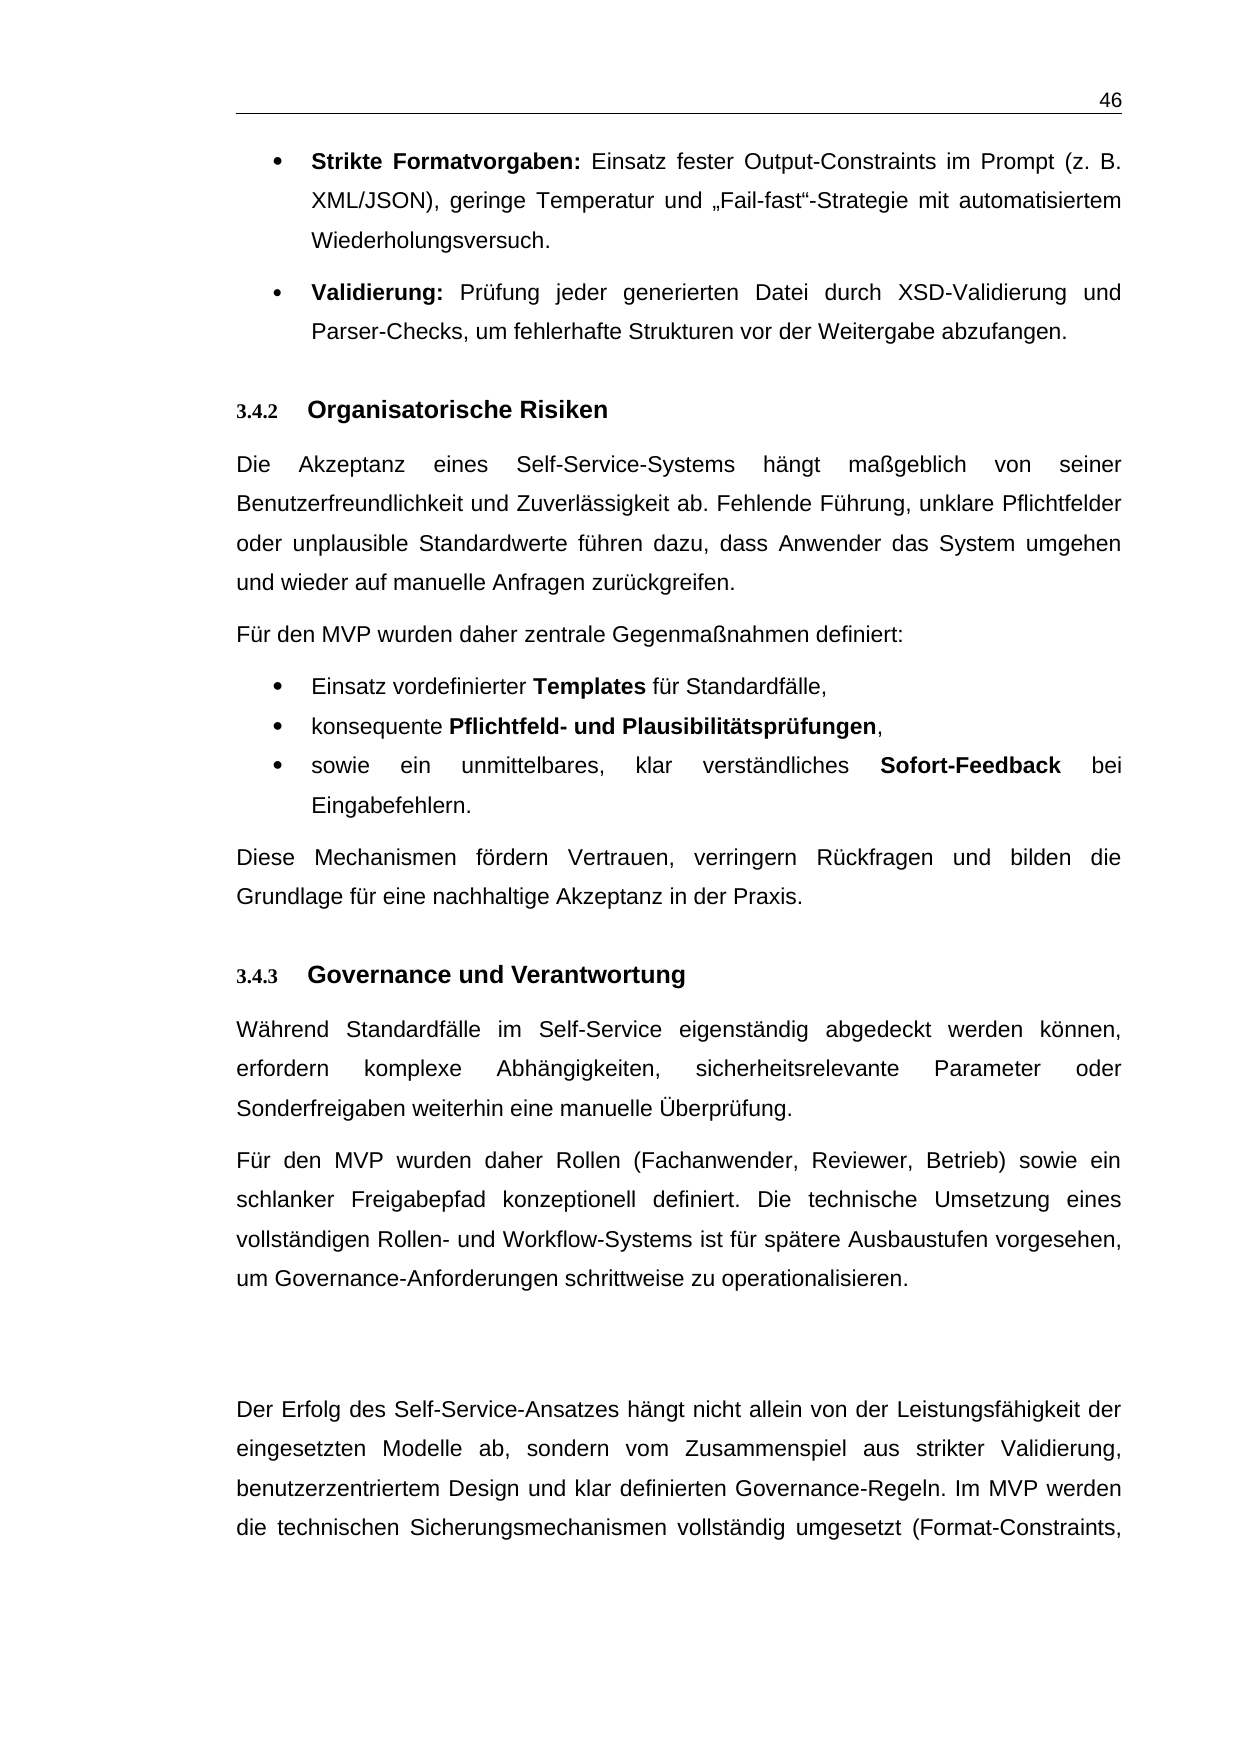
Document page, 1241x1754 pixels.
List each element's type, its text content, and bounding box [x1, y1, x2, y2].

list Validierung: Prüfung jeder generierten Datei durch XSD-Validierung und Parser-Checks, um fehlerhafte Strukturen vor der Weitergabe abzufangen. [274, 279, 1122, 344]
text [236, 1396, 1122, 1541]
list sowie ein unmittelbares, klar verständliches Sofort-Feedback bei Eingabefehlern. [274, 752, 1122, 818]
subtitle Organisatorische Risiken [236, 395, 1122, 424]
text Für den MVP wurden daher zentrale Gegenmaßnahmen definiert: [236, 621, 1122, 647]
text Während Standardfälle im Self-Service eigenständig abgedeckt werden können, erfordern komplexe Abhängigkeiten, sicherheitsrelevante Parameter oder Sonderfreigaben weiterhin eine manuelle Überprüfung. [236, 1016, 1122, 1121]
text Für den MVP wurden daher Rollen (Fachanwender, Reviewer, Betrieb) sowie ein schlanker Freigabepfad konzeptionell definiert. Die technische Umsetzung eines vollständigen Rollen- und Workflow-Systems ist für spätere Ausbaustufen vorgesehen, um Governance-Anforderungen schrittweise zu operationalisieren. [236, 1147, 1122, 1291]
list konsequente Pflichtfeld- und Plausibilitätsprüfungen, [274, 713, 1122, 739]
text Die Akzeptanz eines Self-Service-Systems hängt maßgeblich von seiner Benutzerfreundlichkeit und Zuverlässigkeit ab. Fehlende Führung, unklare Pflichtfelder oder unplausible Standardwerte führen dazu, dass Anwender das System umgehen und wieder auf manuelle Anfragen zurückgreifen. [236, 451, 1122, 596]
list Strikte Formatvorgaben: Einsatz fester Output-Constraints im Prompt (z. B. XML/JSON), geringe Temperatur und „Fail-fast“-Strategie mit automatisiertem Wiederholungsversuch. [274, 148, 1122, 253]
list Einsatz vordefinierter Templates für Standardfälle, [274, 673, 1122, 699]
text Diese Mechanismen fördern Vertrauen, verringern Rückfragen und bilden die Grundlage für eine nachhaltige Akzeptanz in der Praxis. [236, 843, 1122, 909]
subtitle Governance und Verantwortung [236, 960, 1122, 989]
